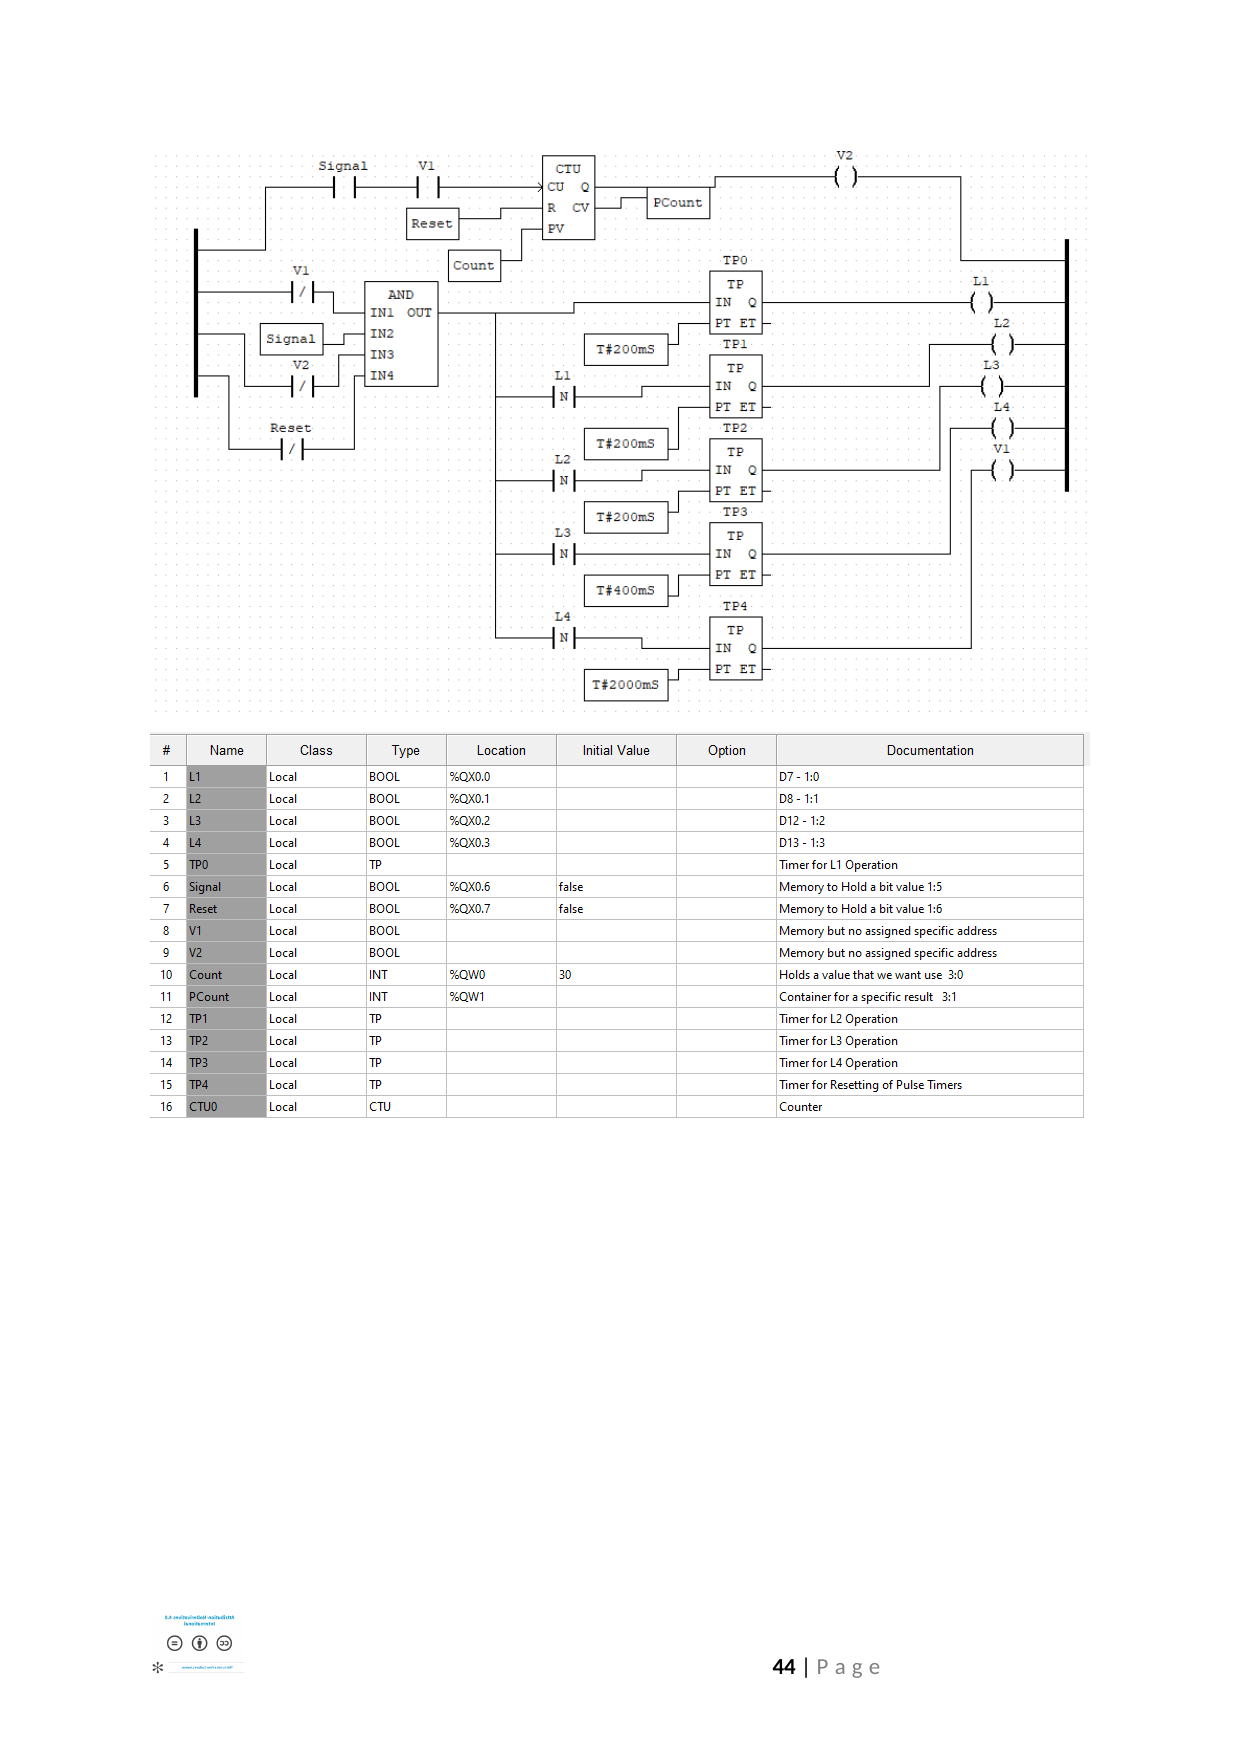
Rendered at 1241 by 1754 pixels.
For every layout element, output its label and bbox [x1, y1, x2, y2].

picture [150, 150, 1091, 714]
picture [150, 732, 1091, 1123]
picture [150, 1615, 245, 1675]
